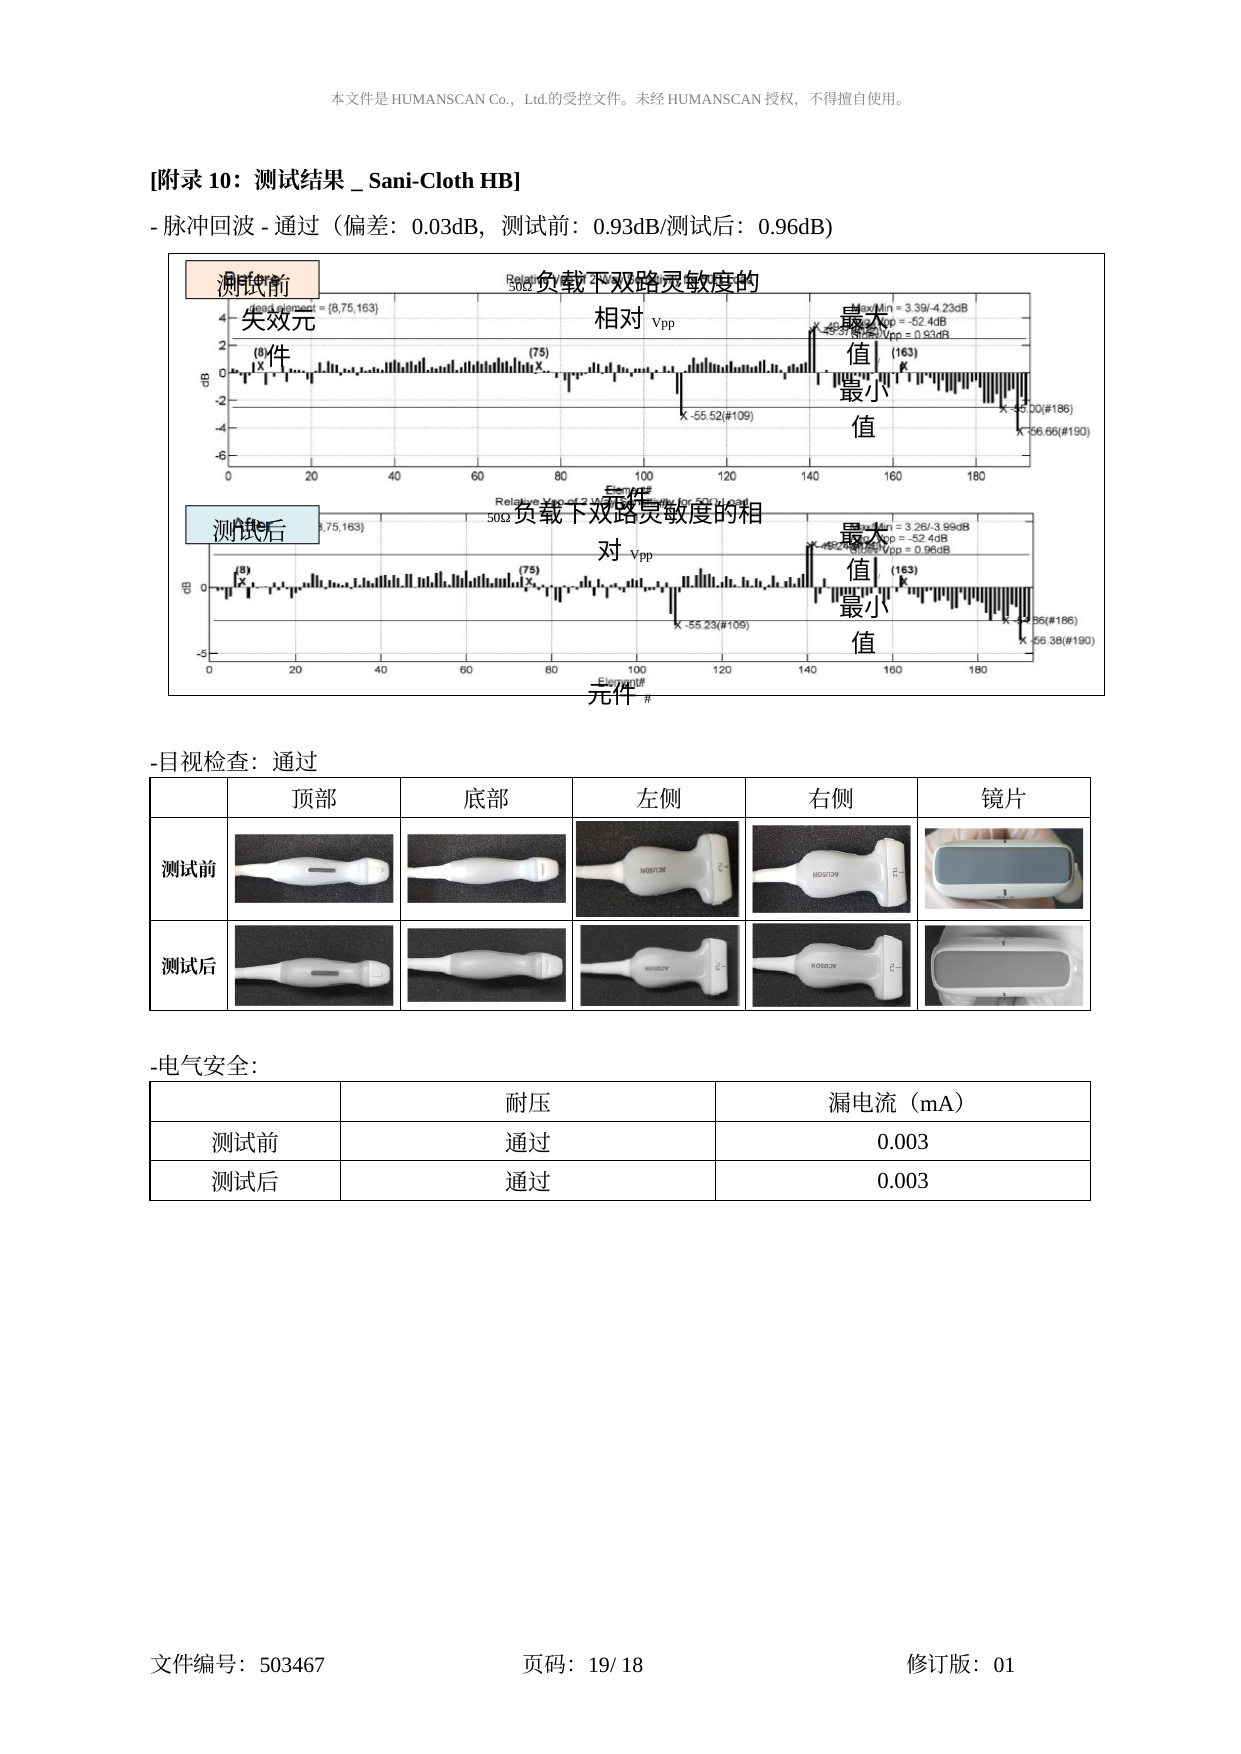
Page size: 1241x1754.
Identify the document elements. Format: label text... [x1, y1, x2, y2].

table_cell 0.003 [716, 1161, 1090, 1200]
table_cell [918, 921, 1090, 1010]
table_header 漏电流（mA） [716, 1082, 1090, 1121]
table_header 镜片 [918, 778, 1090, 817]
table_cell [918, 818, 1090, 919]
table_header [151, 1082, 340, 1121]
picture [752, 825, 911, 913]
table_cell [228, 921, 400, 1010]
picture [924, 925, 1084, 1006]
picture [924, 828, 1084, 909]
table_header 底部 [401, 778, 572, 817]
table_cell 通过 [341, 1122, 715, 1160]
table_header 顶部 [228, 778, 400, 817]
table_cell [228, 818, 400, 919]
picture [752, 923, 911, 1007]
picture [169, 254, 1104, 695]
picture [407, 928, 566, 1002]
text - 脉冲回波 - 通过（偏差：0.03dB，测试前：0.93dB/测试后：0.96dB) [150, 208, 1090, 241]
table_cell 0.003 [716, 1122, 1090, 1160]
table_cell 测试后 [151, 1161, 340, 1200]
text [附录10：测试结果 _ Sani-Cloth HB] [150, 162, 1090, 195]
table_cell [401, 921, 572, 1010]
table_cell 测试前 [151, 818, 227, 919]
picture [407, 834, 566, 903]
table_cell [573, 921, 745, 1010]
table_cell [746, 921, 917, 1010]
table_header [151, 778, 227, 817]
table_cell [573, 818, 745, 919]
picture [234, 834, 394, 903]
table_cell [401, 818, 572, 919]
table_cell 测试前 [151, 1122, 340, 1160]
table_cell 通过 [341, 1161, 715, 1200]
table_header 耐压 [341, 1082, 715, 1121]
table_cell [746, 818, 917, 919]
text -目视检查：通过 [150, 744, 1090, 777]
table_header 左侧 [573, 778, 745, 817]
table_cell 测试后 [151, 921, 227, 1010]
text -电气安全： [150, 1048, 1090, 1081]
picture [234, 925, 394, 1006]
table_header 右侧 [746, 778, 917, 817]
